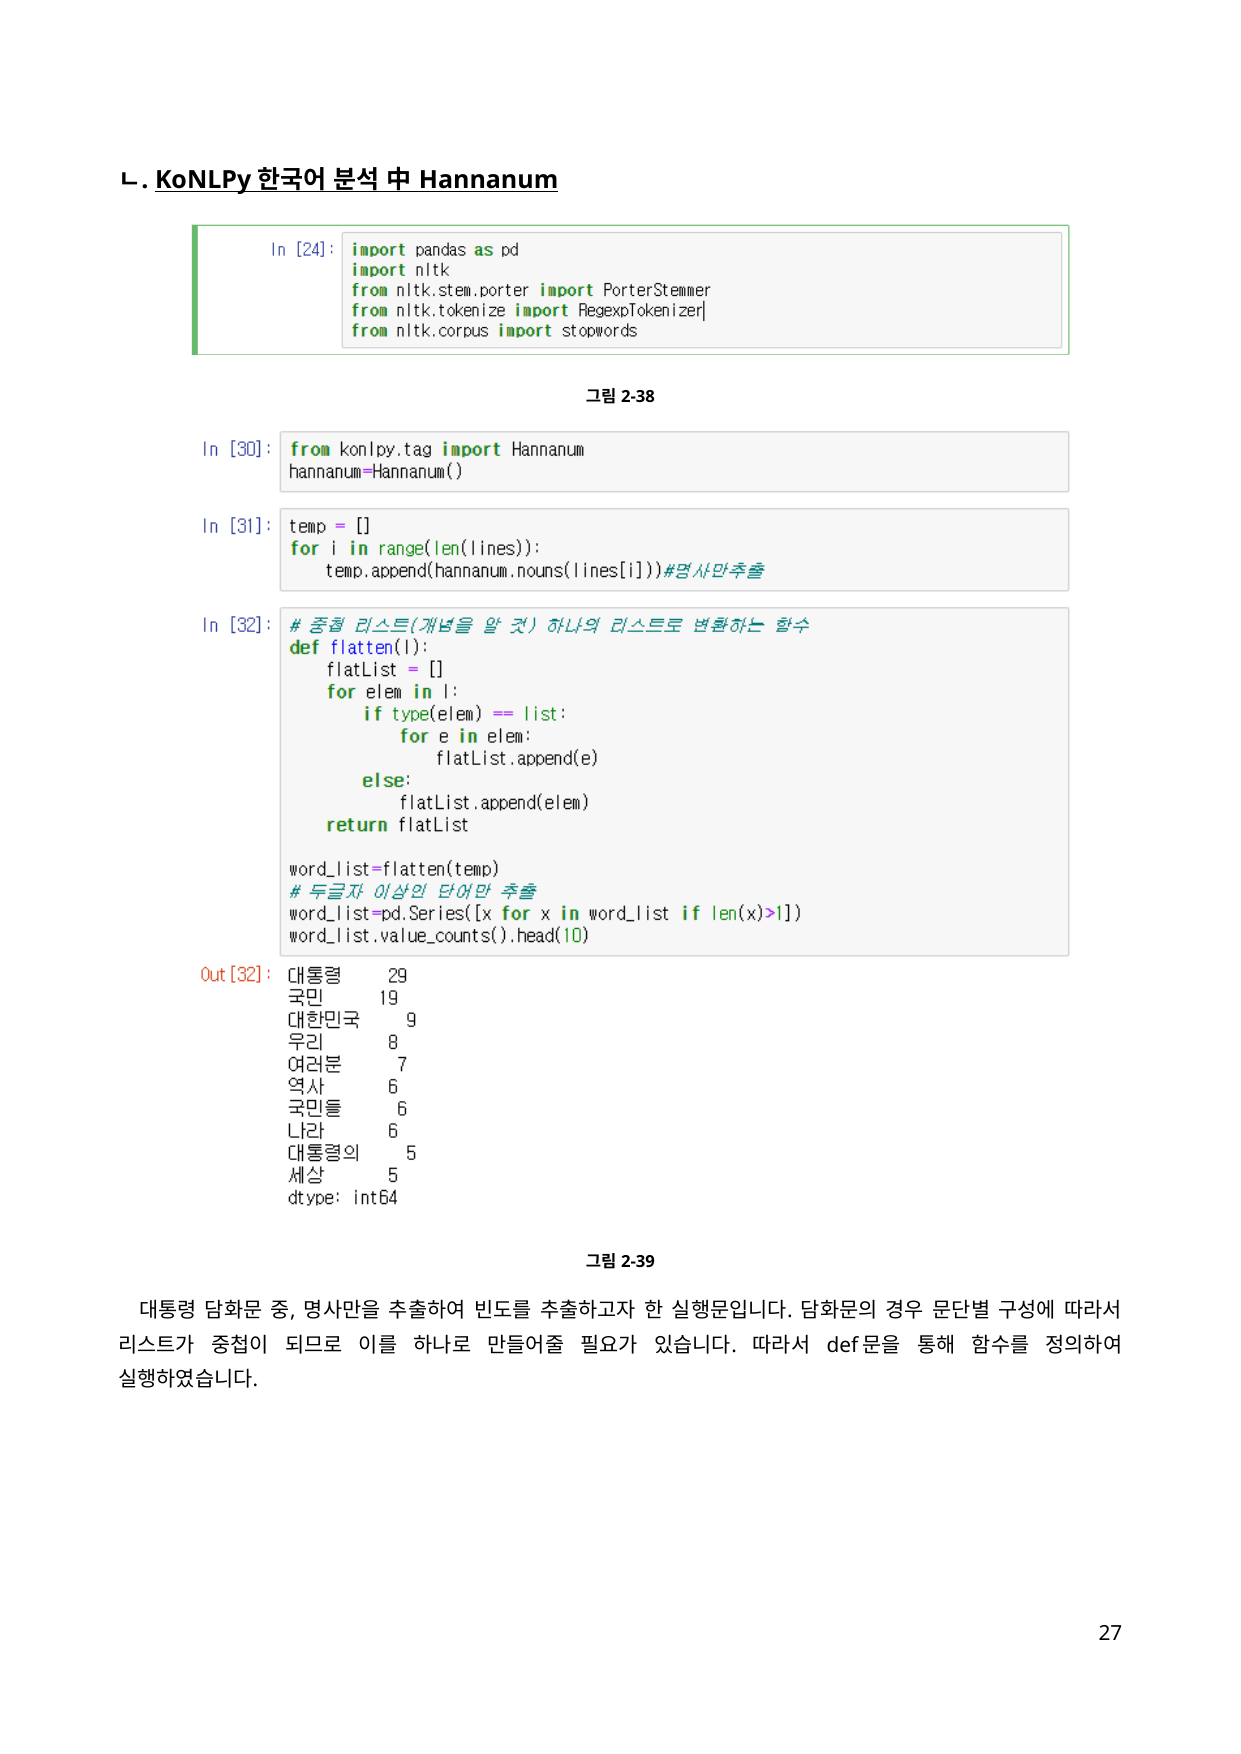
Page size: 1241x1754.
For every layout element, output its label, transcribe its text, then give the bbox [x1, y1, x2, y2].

picture [190, 213, 1071, 355]
text 대통령 담화문 중, 명사만을 추출하여 빈도를 추출하고자 한 실행문입니다. 담화문의 경우 문단별 구성에 따라서 리스트가 중첩이 되므로 이를 하나로 만들어줄 필요가 있습니다. 따라서 def문을 통해 함수를 정의하여 실행하였습니다. [118, 1293, 1122, 1393]
text 그림 2-38 [118, 383, 1122, 408]
text ㄴ. KoNLPy 한국어 분석 中 Hannanum [118, 159, 1122, 196]
picture [187, 427, 1074, 1220]
text 그림 2-39 [118, 1248, 1122, 1273]
